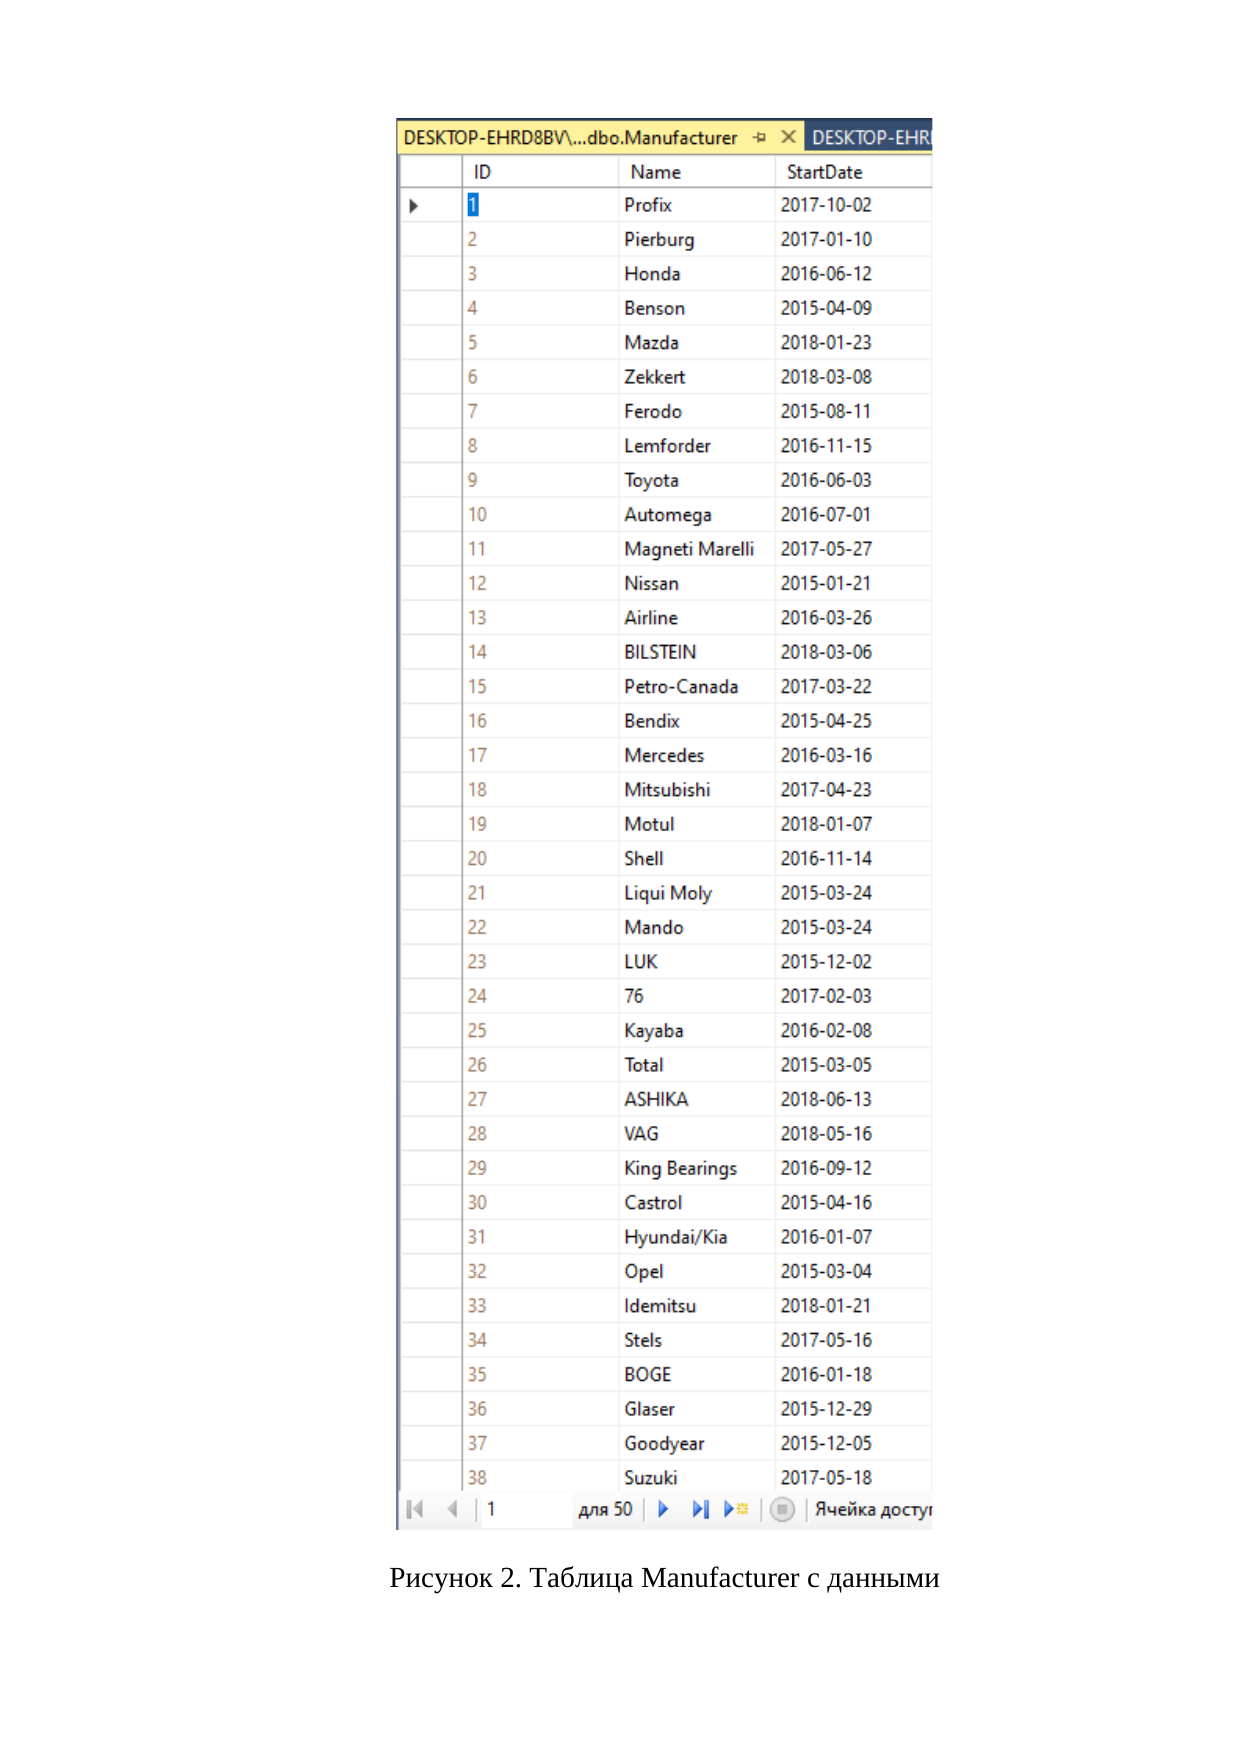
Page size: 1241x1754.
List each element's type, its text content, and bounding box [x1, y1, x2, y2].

text Рисунок 2. Таблица Manufacturer с данными [177, 1560, 1152, 1594]
picture [396, 118, 933, 1530]
